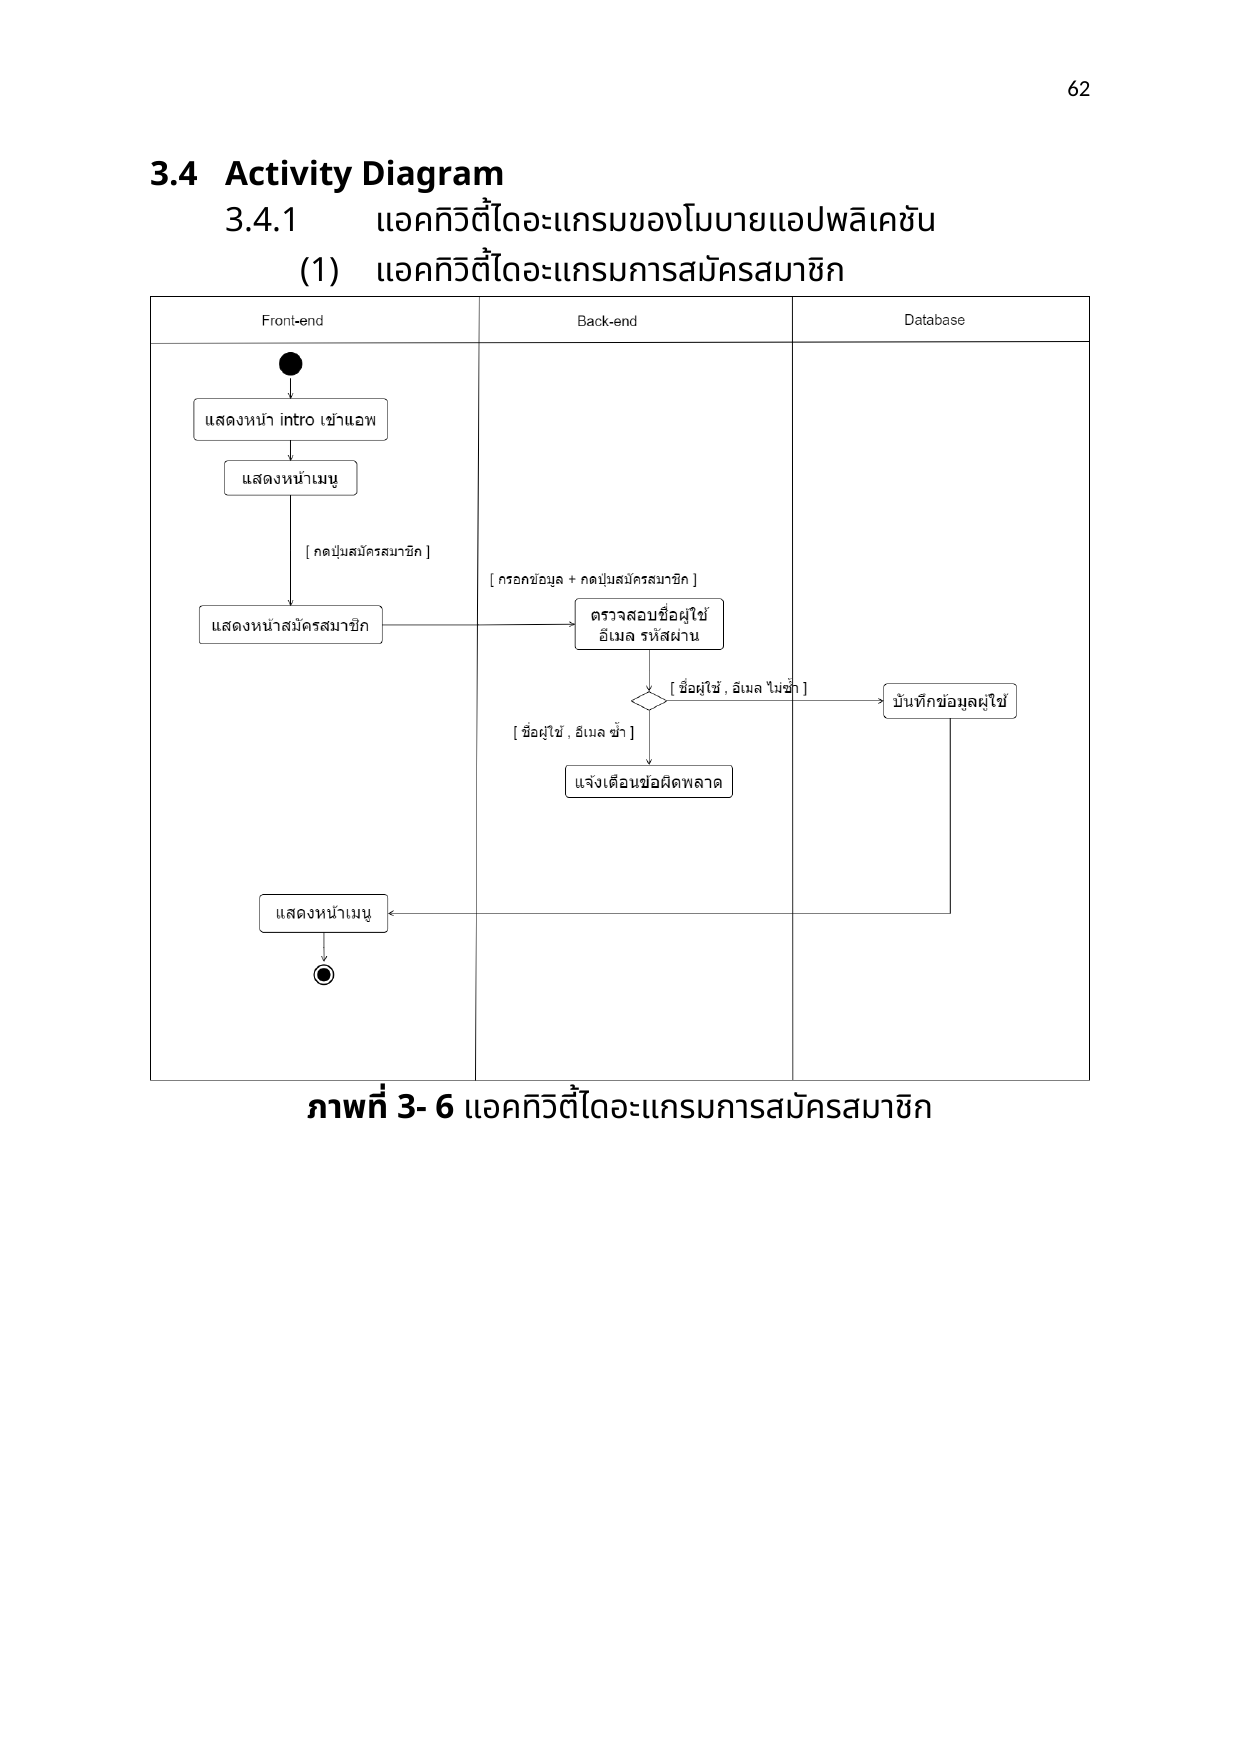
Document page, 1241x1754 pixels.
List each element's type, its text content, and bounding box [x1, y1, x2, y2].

text 3.4 Activity Diagram [150, 150, 1090, 195]
text 3.4.1 แอคทิวิตี้ไดอะแกรมของโมบายแอปพลิเคชัน [150, 195, 1090, 246]
text (1) แอคทิวิตี้ไดอะแกรมการสมัครสมาชิก [150, 246, 1090, 296]
picture [150, 296, 1091, 1083]
text ภาพที่ 3- 6 แอคทิวิตี้ไดอะแกรมการสมัครสมาชิก [150, 1083, 1090, 1133]
